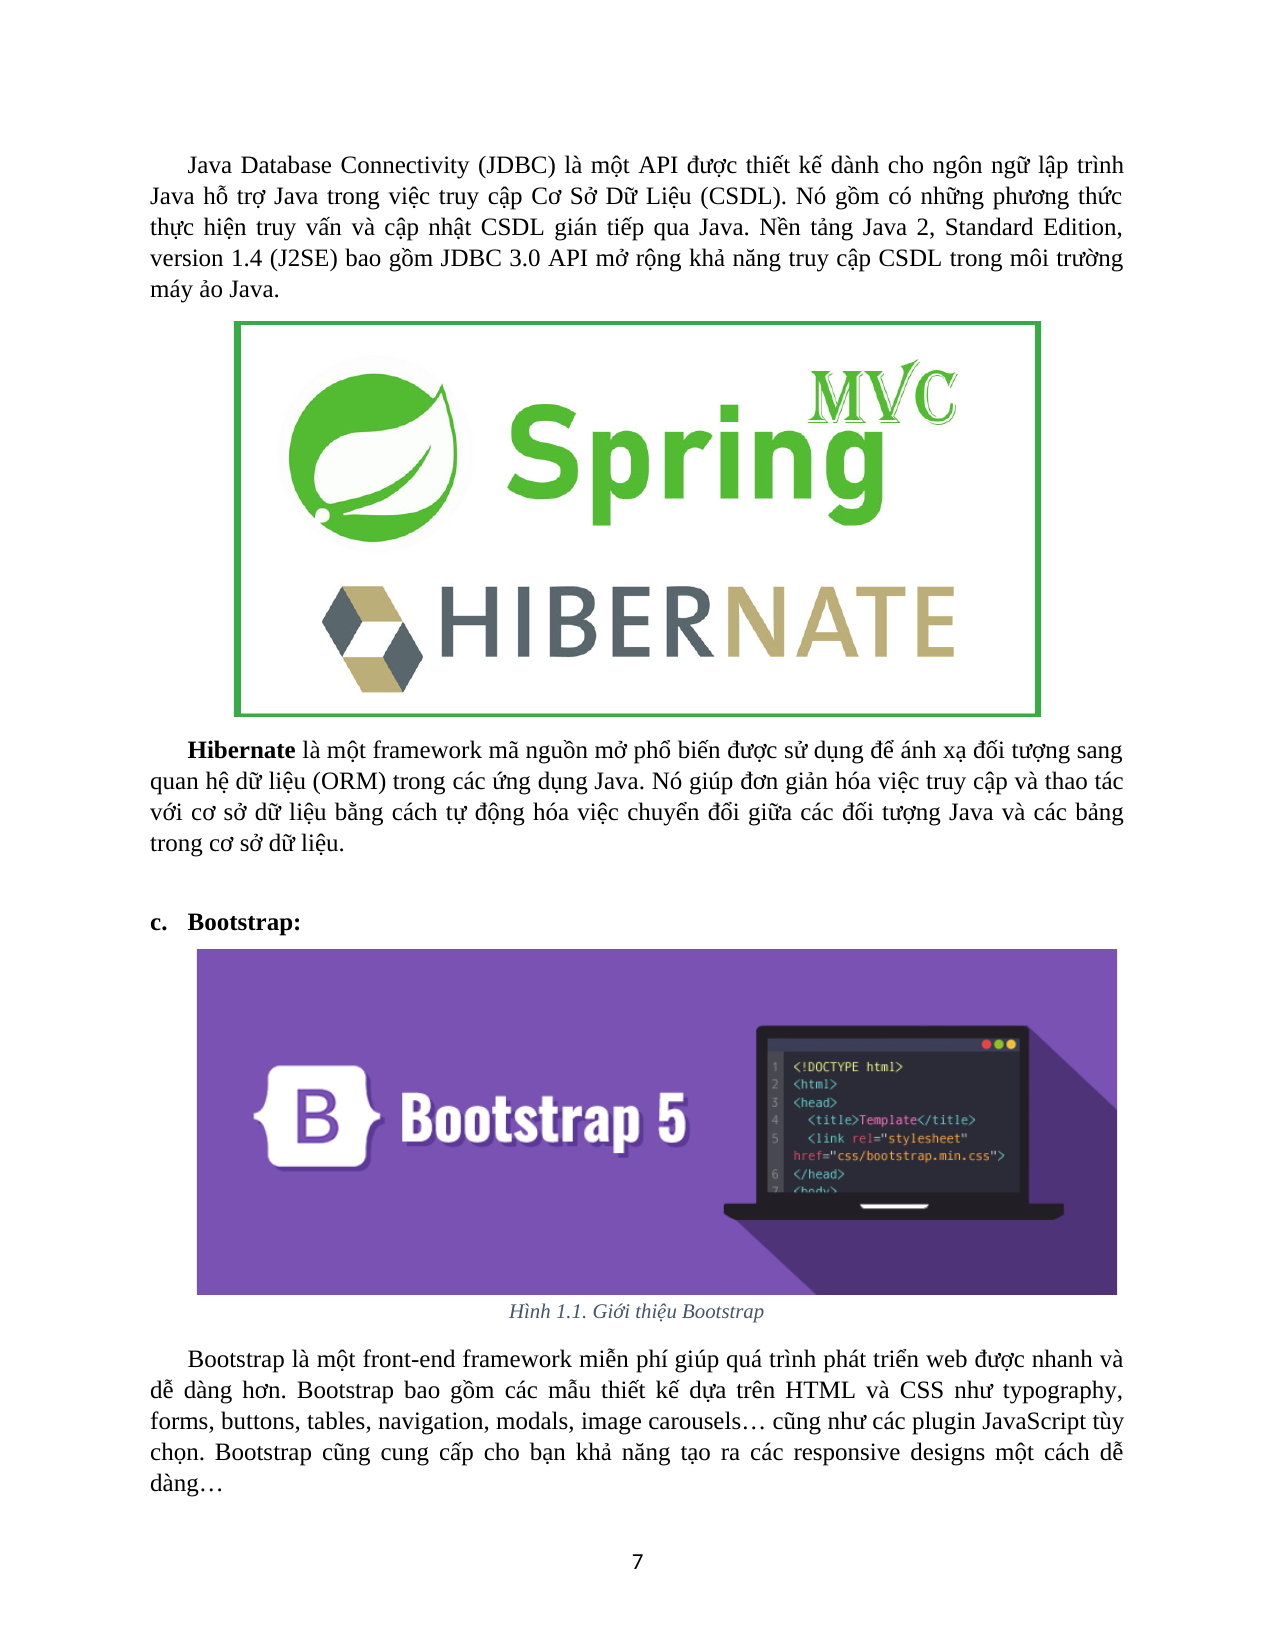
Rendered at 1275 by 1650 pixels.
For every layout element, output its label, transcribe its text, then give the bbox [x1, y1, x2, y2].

picture [233, 321, 1042, 717]
list Bootstrap: [150, 907, 1125, 936]
text Bootstrap là một front-end framework miễn phí giúp quá trình phát triển web được nhanh và dễ dàng hơn. Bootstrap bao gồm các mẫu thiết kế dựa trên HTML và CSS như typography, forms, buttons, tables, navigation, modals, image carousels… cũng như các plugin JavaScript tùy chọn. Bootstrap cũng cung cấp cho bạn khả năng tạo ra các responsive designs một cách dễ dàng… [150, 1344, 1125, 1497]
text Hibernate là một framework mã nguồn mở phổ biến được sử dụng để ánh xạ đối tượng sang quan hệ dữ liệu (ORM) trong các ứng dụng Java. Nó giúp đơn giản hóa việc truy cập và thao tác với cơ sở dữ liệu bằng cách tự động hóa việc chuyển đổi giữa các đối tượng Java và các bảng trong cơ sở dữ liệu. [150, 735, 1125, 857]
picture [196, 949, 1118, 1295]
text Java Database Connectivity (JDBC) là một API được thiết kế dành cho ngôn ngữ lập trình Java hỗ trợ Java trong việc truy cập Cơ Sở Dữ Liệu (CSDL). Nó gồm có những phương thức thực hiện truy vấn và cập nhật CSDL gián tiếp qua Java. Nền tảng Java 2, Standard Edition, version 1.4 (J2SE) bao gồm JDBC 3.0 API mở rộng khả năng truy cập CSDL trong môi trường máy ảo Java. [150, 150, 1125, 303]
